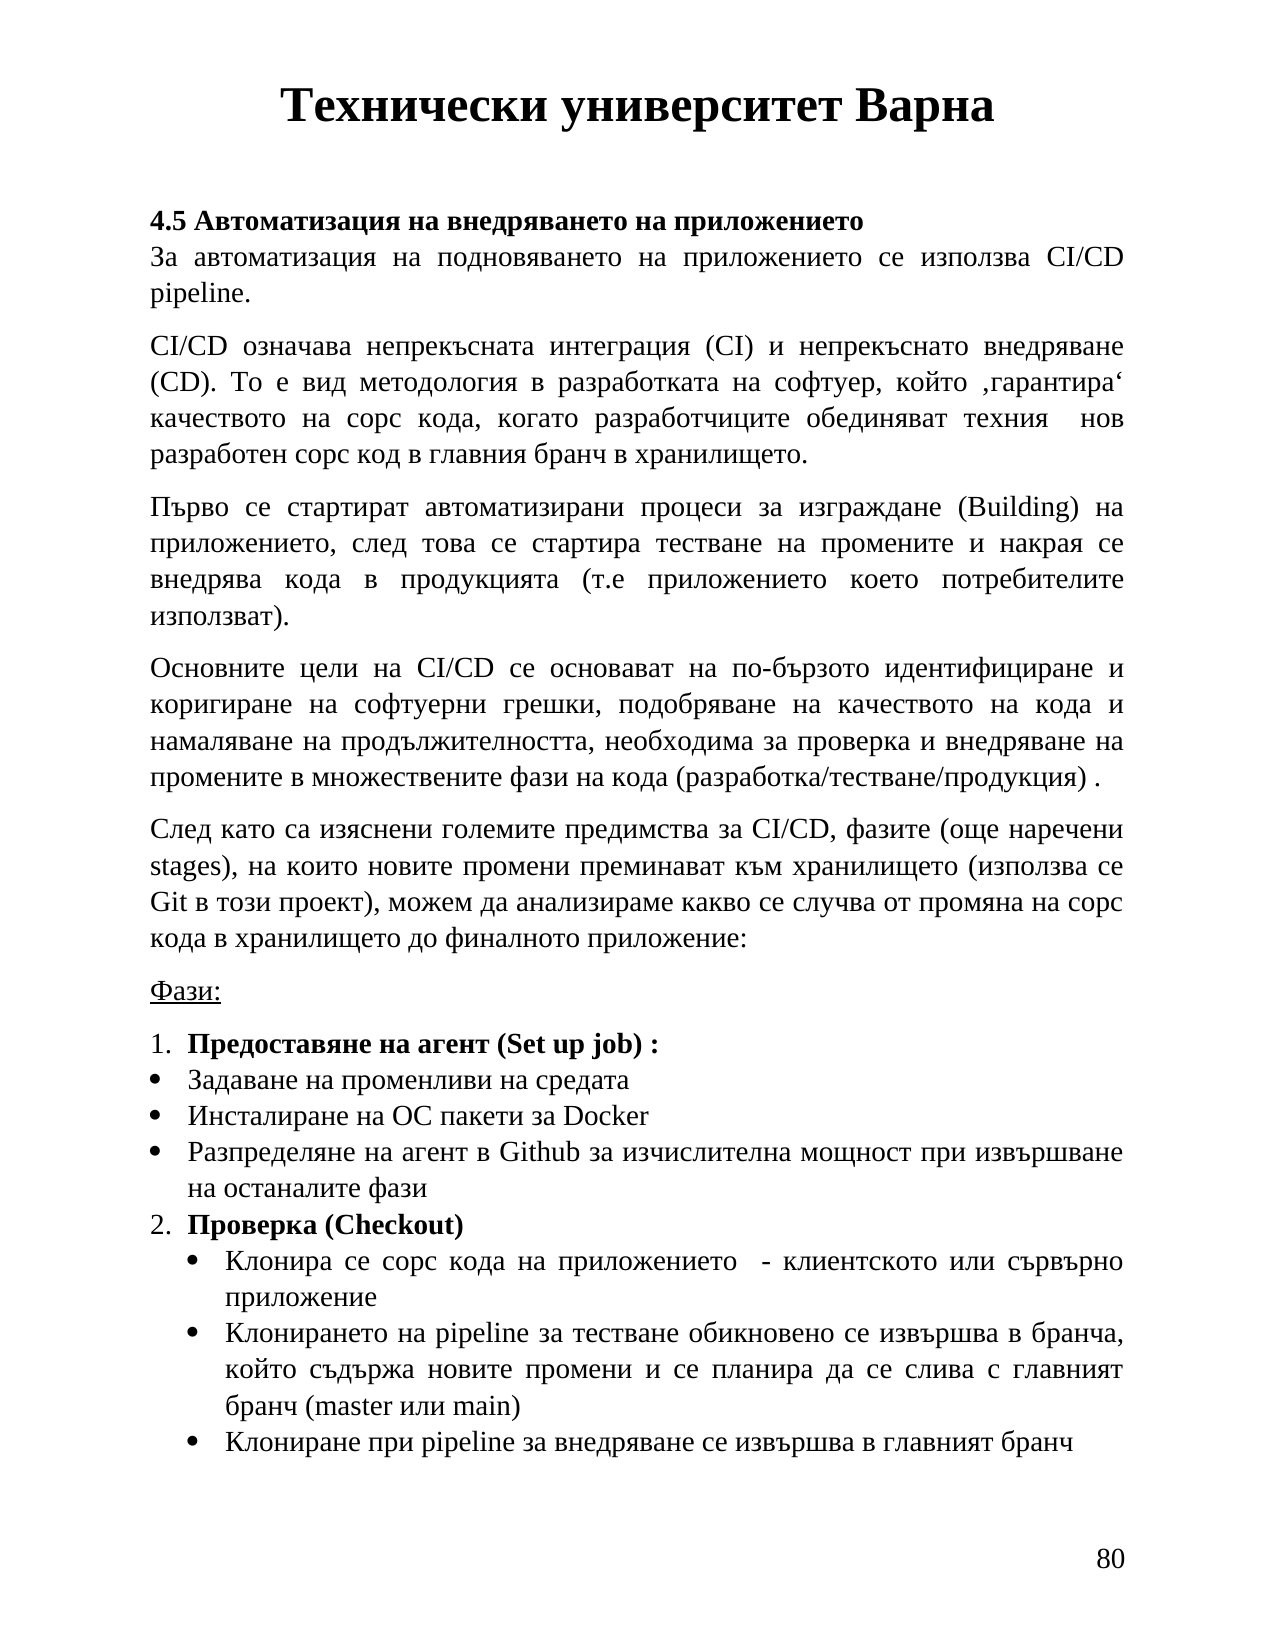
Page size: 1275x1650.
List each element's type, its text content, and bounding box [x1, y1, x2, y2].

list Задаване на променливи на средата [150, 1062, 1125, 1096]
list Проверка (Checkout) [150, 1207, 1125, 1240]
list Клонира се сорс кода на приложението - клиентското или сървърно приложение [187, 1243, 1125, 1313]
text Фази: [150, 973, 1125, 1006]
text CI/CD означава непрекъсната интеграция (CI) и непрекъснато внедряване (CD). То е вид методология в разработката на софтуер, който ‚гарантира‘ качеството на сорс кода, когато разработчиците обединяват техния нов разработен сорс код в главния бранч в хранилището. [150, 328, 1125, 470]
text За автоматизация на подновяването на приложението се използва CI/CD pipeline. [150, 239, 1125, 309]
text Първо се стартират автоматизирани процеси за изграждане (Building) на приложението, след това се стартира тестване на промените и накрая се внедрява кода в продукцията (т.е приложението което потребителите използват). [150, 489, 1125, 631]
list Инсталиране на ОС пакети за Docker [150, 1098, 1125, 1132]
subtitle 4.5 Автоматизация на внедряването на приложението [150, 203, 1125, 236]
text След като са изяснени големите предимства за CI/CD, фазите (още наречени stages), на които новите промени преминават към хранилището (използва се Git в този проект), можем да анализираме какво се случва от промяна на сорс кода в хранилището до финалното приложение: [150, 812, 1125, 954]
text Основните цели на CI/CD се основават на по-бързото идентифициране и коригиране на софтуерни грешки, подобряване на качеството на кода и намаляване на продължителността, необходима за проверка и внедряване на промените в множествените фази на кода (разработка/тестване/продукция) . [150, 650, 1125, 792]
list Разпределяне на агент в Github за изчислителна мощност при извършване на останалите фази [150, 1134, 1125, 1204]
list Клонирането на pipeline за тестване обикновено се извършва в бранча, който съдържа новите промени и се планира да се слива с главният бранч (master или main) [187, 1315, 1125, 1421]
list Предоставяне на агент (Set up job) : [150, 1026, 1125, 1059]
list Клониране при pipeline за внедряване се извършва в главният бранч [187, 1424, 1125, 1457]
